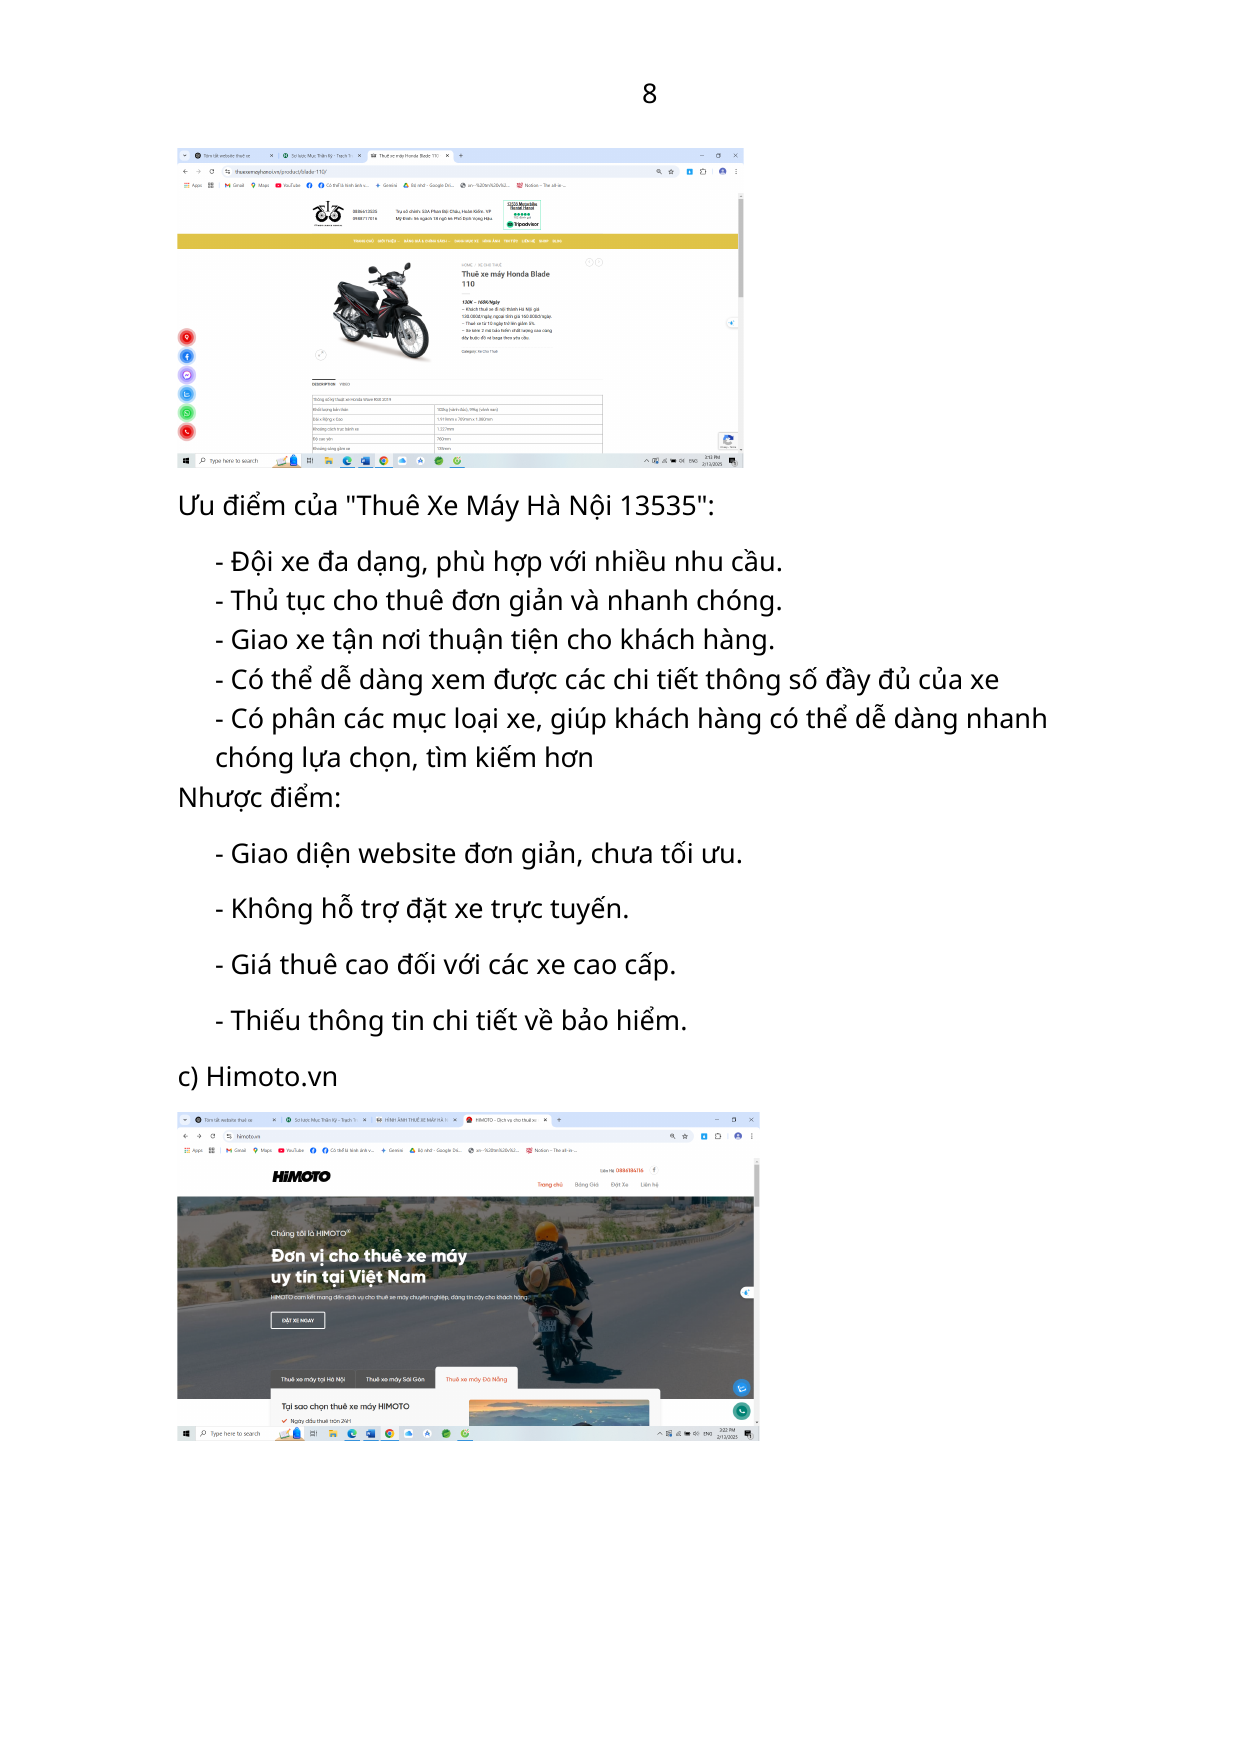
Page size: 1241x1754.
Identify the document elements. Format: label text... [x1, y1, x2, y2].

text - Thủ tục cho thuê đơn giản và nhanh chóng. [215, 581, 1122, 618]
text - Đội xe đa dạng, phù hợp với nhiều nhu cầu. [215, 542, 1122, 579]
text - Thiếu thông tin chi tiết về bảo hiểm. [215, 1001, 1122, 1038]
text - Không hỗ trợ đặt xe trực tuyến. [215, 890, 1122, 927]
picture [177, 148, 744, 468]
text Nhược điểm: [177, 778, 1122, 815]
text - Có thể dễ dàng xem được các chi tiết thông số đầy đủ của xe [215, 660, 1122, 697]
picture [177, 1112, 760, 1441]
text Ưu điểm của "Thuê Xe Máy Hà Nội 13535": [177, 486, 1122, 523]
text c) Himoto.vn [177, 1057, 1122, 1094]
text - Giao diện website đơn giản, chưa tối ưu. [215, 834, 1122, 871]
text - Giao xe tận nơi thuận tiện cho khách hàng. [215, 621, 1122, 658]
text - Có phân các mục loại xe, giúp khách hàng có thể dễ dàng nhanh chóng lựa chọn, tìm kiếm hơn [215, 699, 1122, 776]
text - Giá thuê cao đối với các xe cao cấp. [215, 946, 1122, 982]
